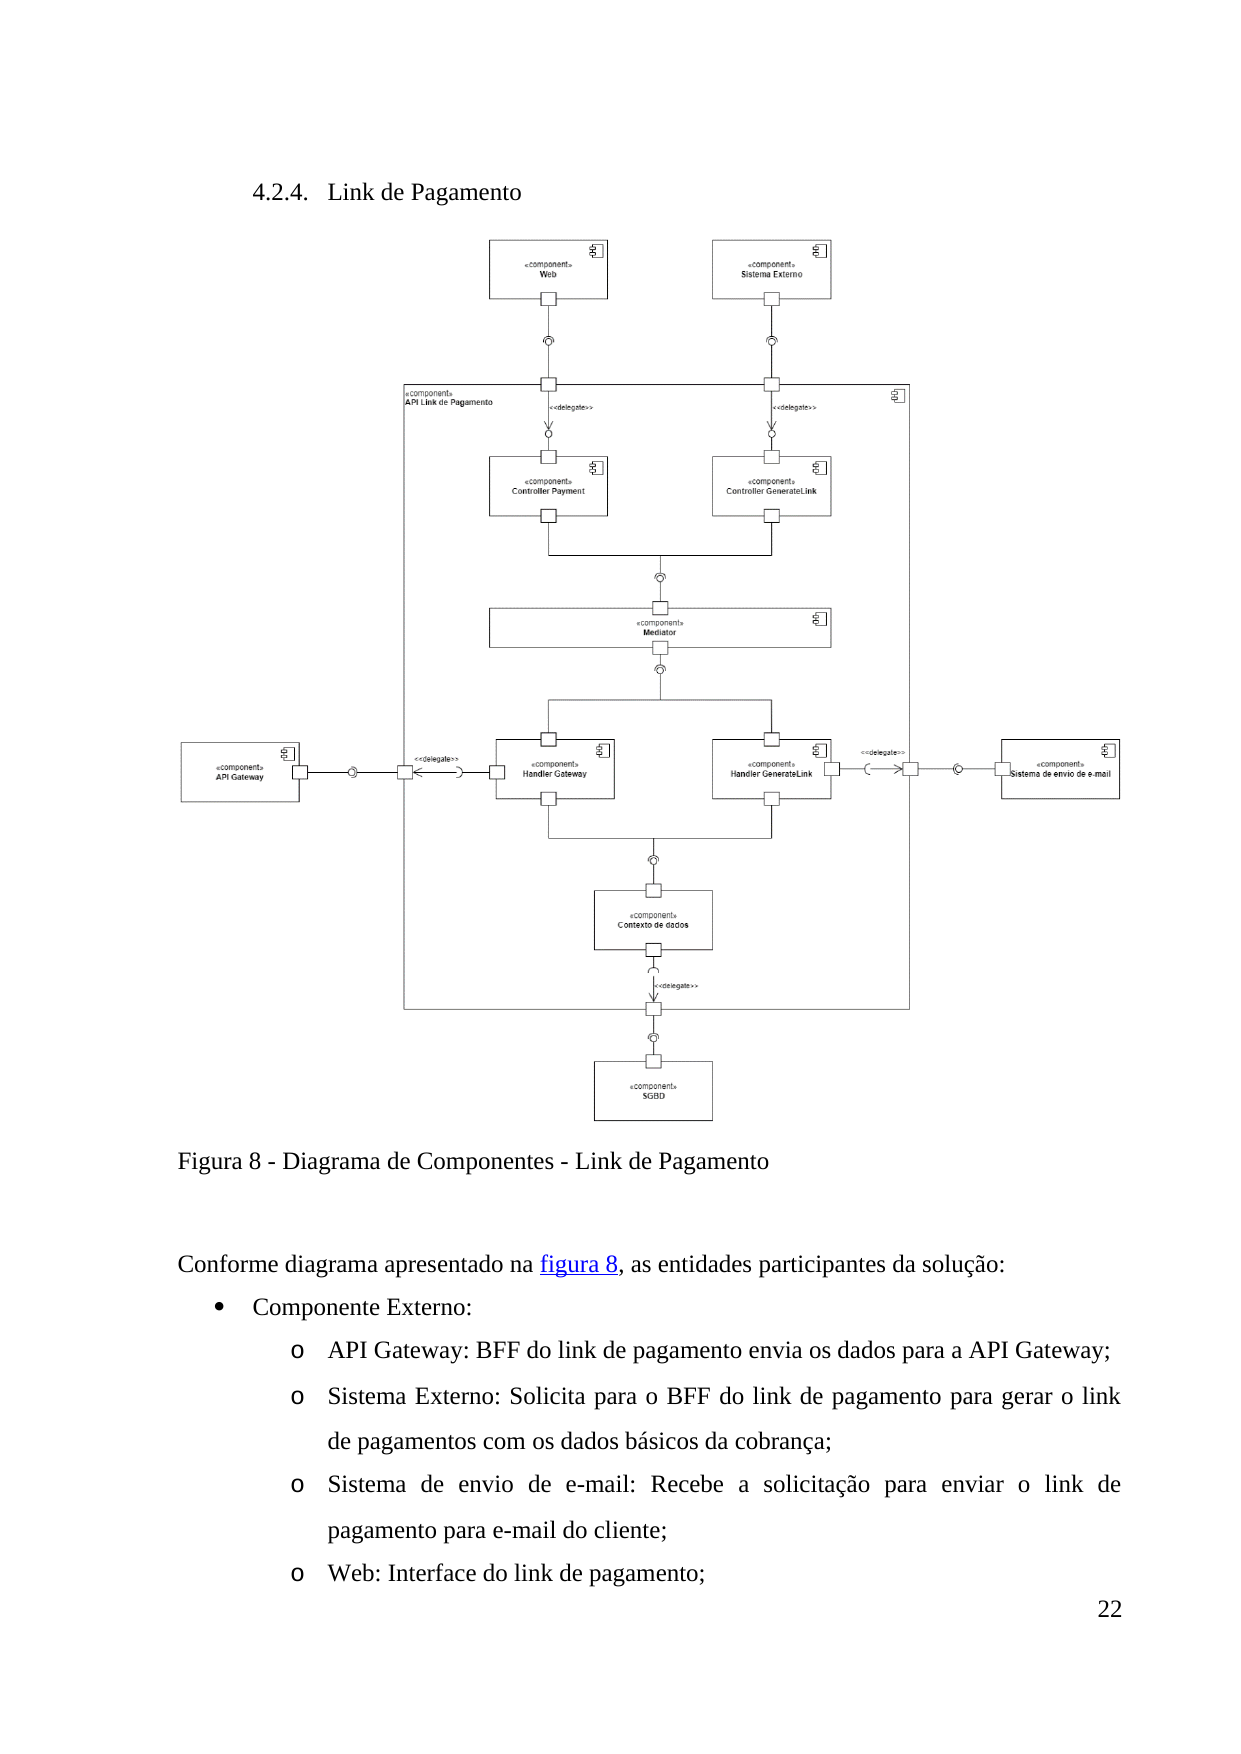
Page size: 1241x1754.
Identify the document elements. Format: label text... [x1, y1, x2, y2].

text Conforme diagrama apresentado na figura 8, as entidades participantes da solução: [177, 1249, 1122, 1277]
list Sistema Externo: Solicita para o BFF do link de pagamento para gerar o link de pagamentos com os dados básicos da cobrança; [290, 1381, 1122, 1455]
subtitle Link de Pagamento [252, 177, 1122, 206]
list Sistema de envio de e-mail: Recebe a solicitação para enviar o link de pagamento para e-mail do cliente; [290, 1469, 1122, 1543]
list Componente Externo: [215, 1292, 1122, 1321]
list Web: Interface do link de pagamento; [290, 1558, 1122, 1589]
text Figura 8 - Diagrama de Componentes - Link de Pagamento [177, 1146, 1122, 1174]
list API Gateway: BFF do link de pagamento envia os dados para a API Gateway; [290, 1335, 1122, 1366]
picture [177, 237, 1123, 1124]
